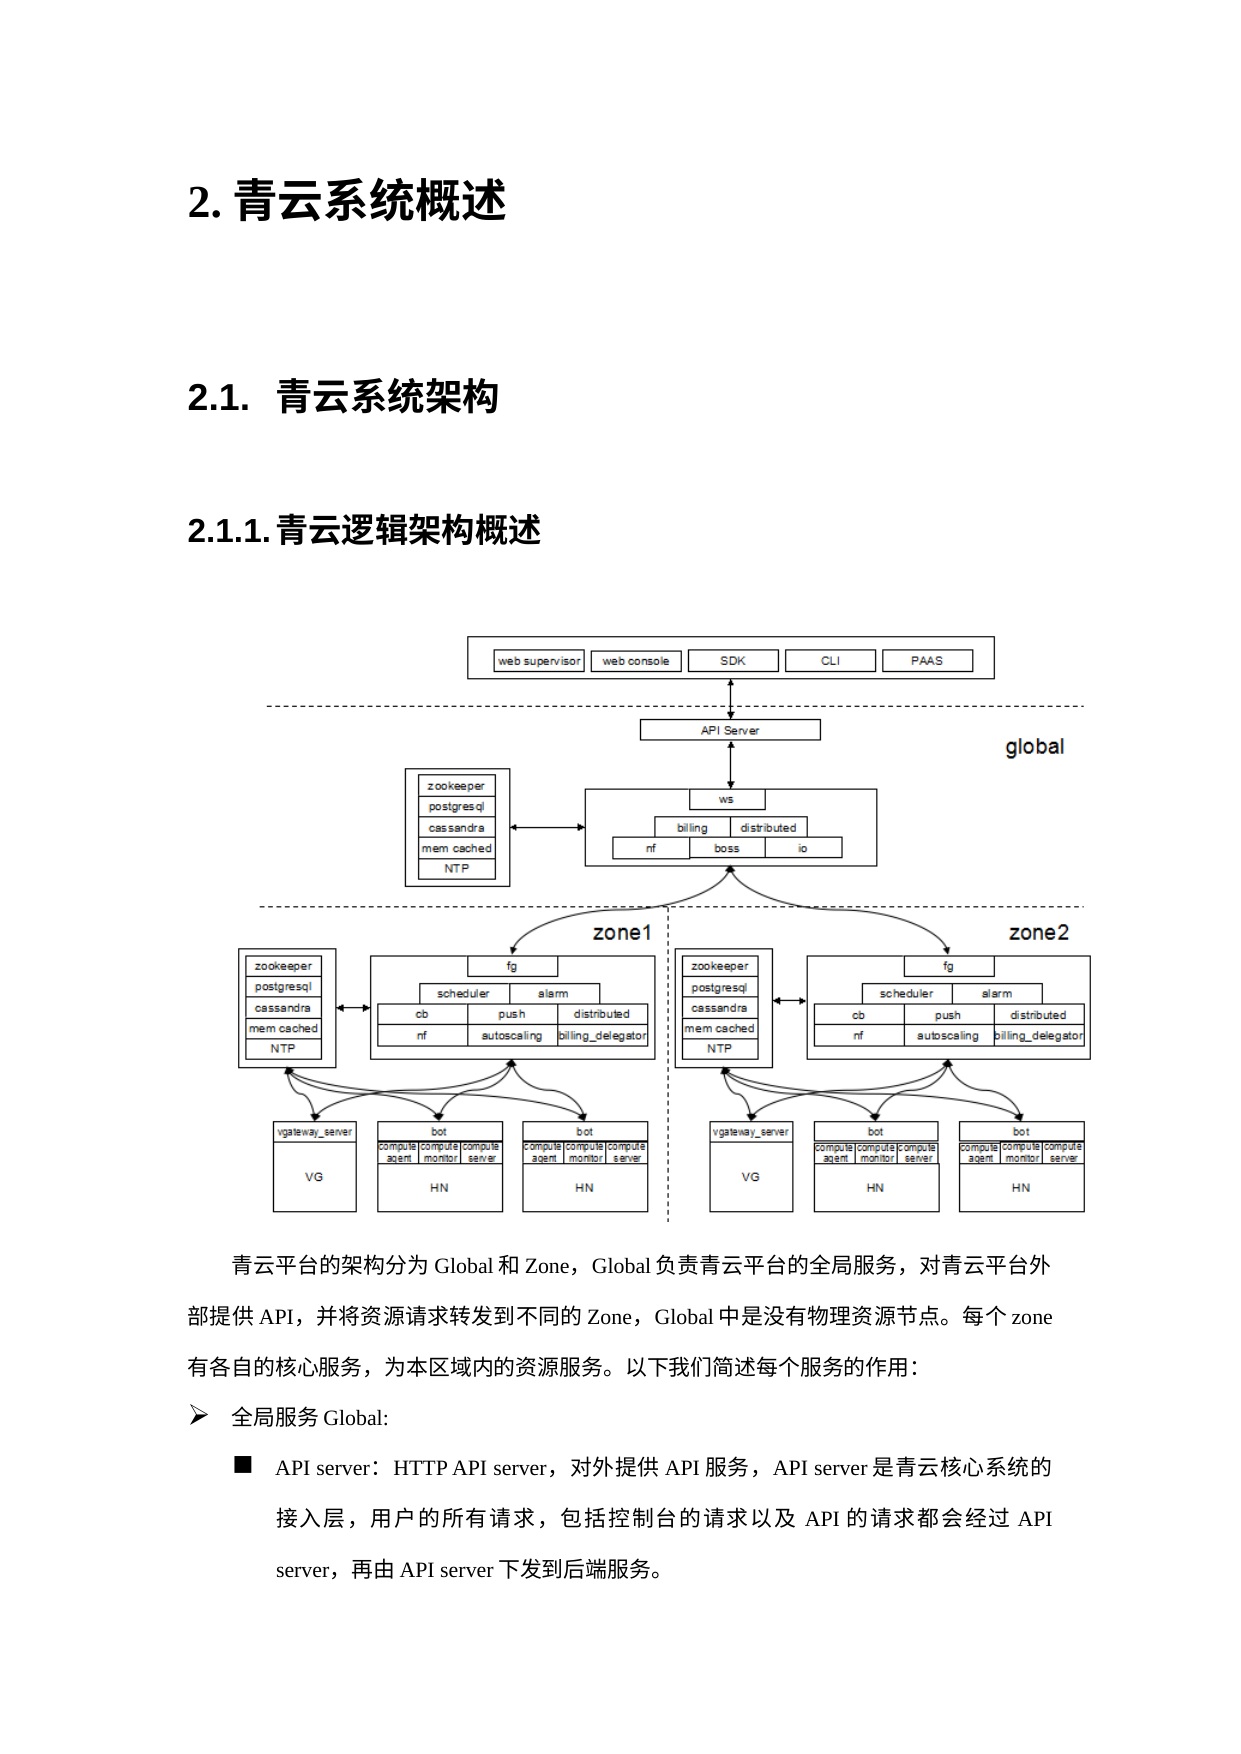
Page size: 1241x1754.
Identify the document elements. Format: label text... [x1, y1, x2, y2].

subtitle 青云逻辑架构概述 [187, 494, 1053, 562]
picture [231, 623, 1097, 1222]
subtitle 青云系统概述 [187, 164, 1053, 232]
list API server：HTTP API server，对外提供API服务，API server是青云核心系统的接入层，用户的所有请求，包括控制台的请求以及API的请求都会经过API server，再由API server下发到后端服务。 [232, 1449, 1053, 1584]
list 全局服务Global: [187, 1399, 1053, 1433]
subtitle 青云系统架构 [187, 360, 1053, 428]
text 青云平台的架构分为Global和Zone，Global负责青云平台的全局服务，对青云平台外部提供API，并将资源请求转发到不同的Zone，Global中是没有物理资源节点。每个zone有各自的核心服务，为本区域内的资源服务。以下我们简述每个服务的作用： [187, 1247, 1053, 1383]
